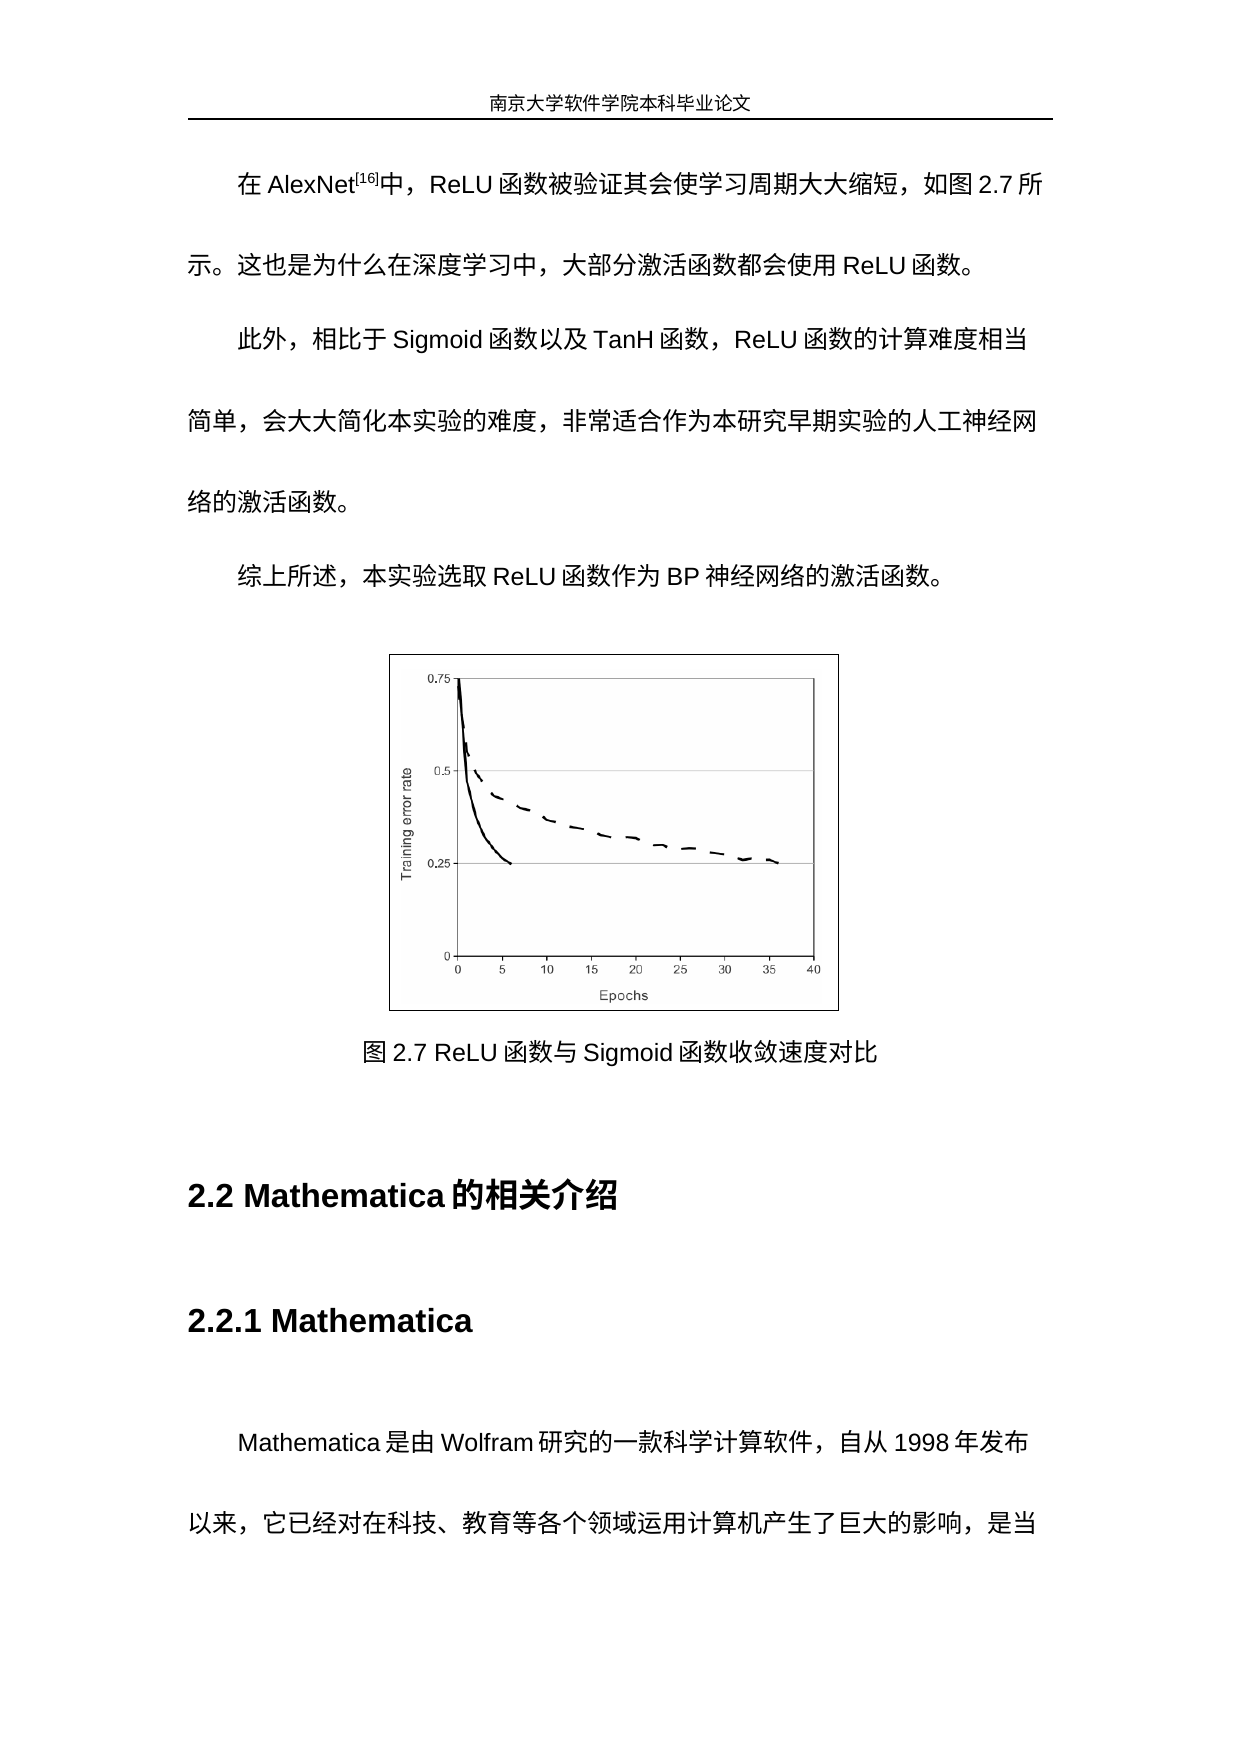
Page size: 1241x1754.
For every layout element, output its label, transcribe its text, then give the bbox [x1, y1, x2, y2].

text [187, 1408, 1053, 1554]
subtitle 2.2.1 Mathematica [187, 1288, 1053, 1353]
text 在AlexNet[16]中，ReLU函数被验证其会使学习周期大大缩短，如图2.7所示。这也是为什么在深度学习中，大部分激活函数都会使用ReLU函数。 [187, 150, 1053, 296]
subtitle 2.2 Mathematica的相关介绍 [187, 1161, 1053, 1226]
picture [390, 655, 838, 1010]
text 此外，相比于Sigmoid函数以及TanH函数，ReLU函数的计算难度相当简单，会大大简化本实验的难度，非常适合作为本研究早期实验的人工神经网络的激活函数。 [187, 305, 1053, 533]
text 综上所述，本实验选取ReLU函数作为BP神经网络的激活函数。 [187, 542, 1053, 607]
text 图2.7 ReLU函数与Sigmoid函数收敛速度对比 [187, 1018, 1053, 1083]
